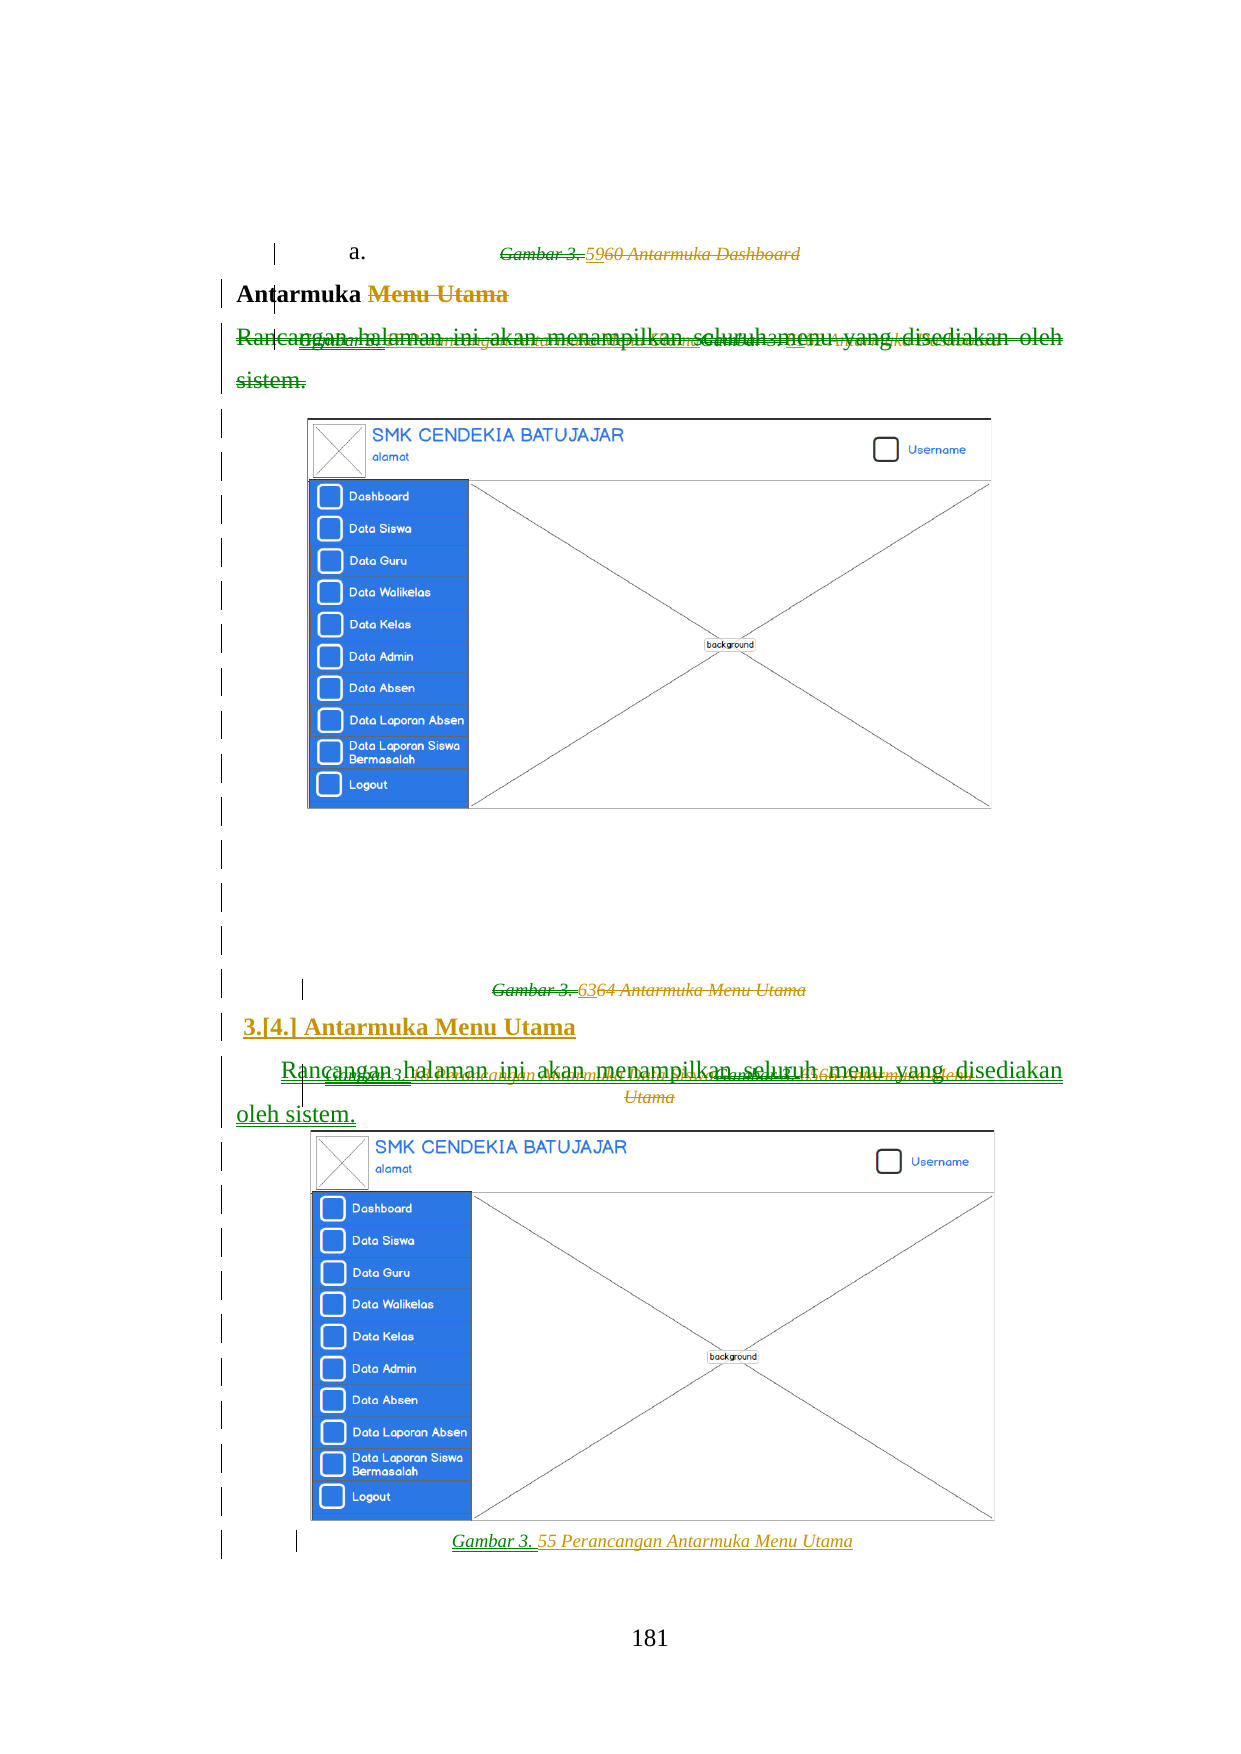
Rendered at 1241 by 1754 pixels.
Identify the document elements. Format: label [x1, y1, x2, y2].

picture [307, 418, 992, 809]
picture [310, 1130, 995, 1521]
